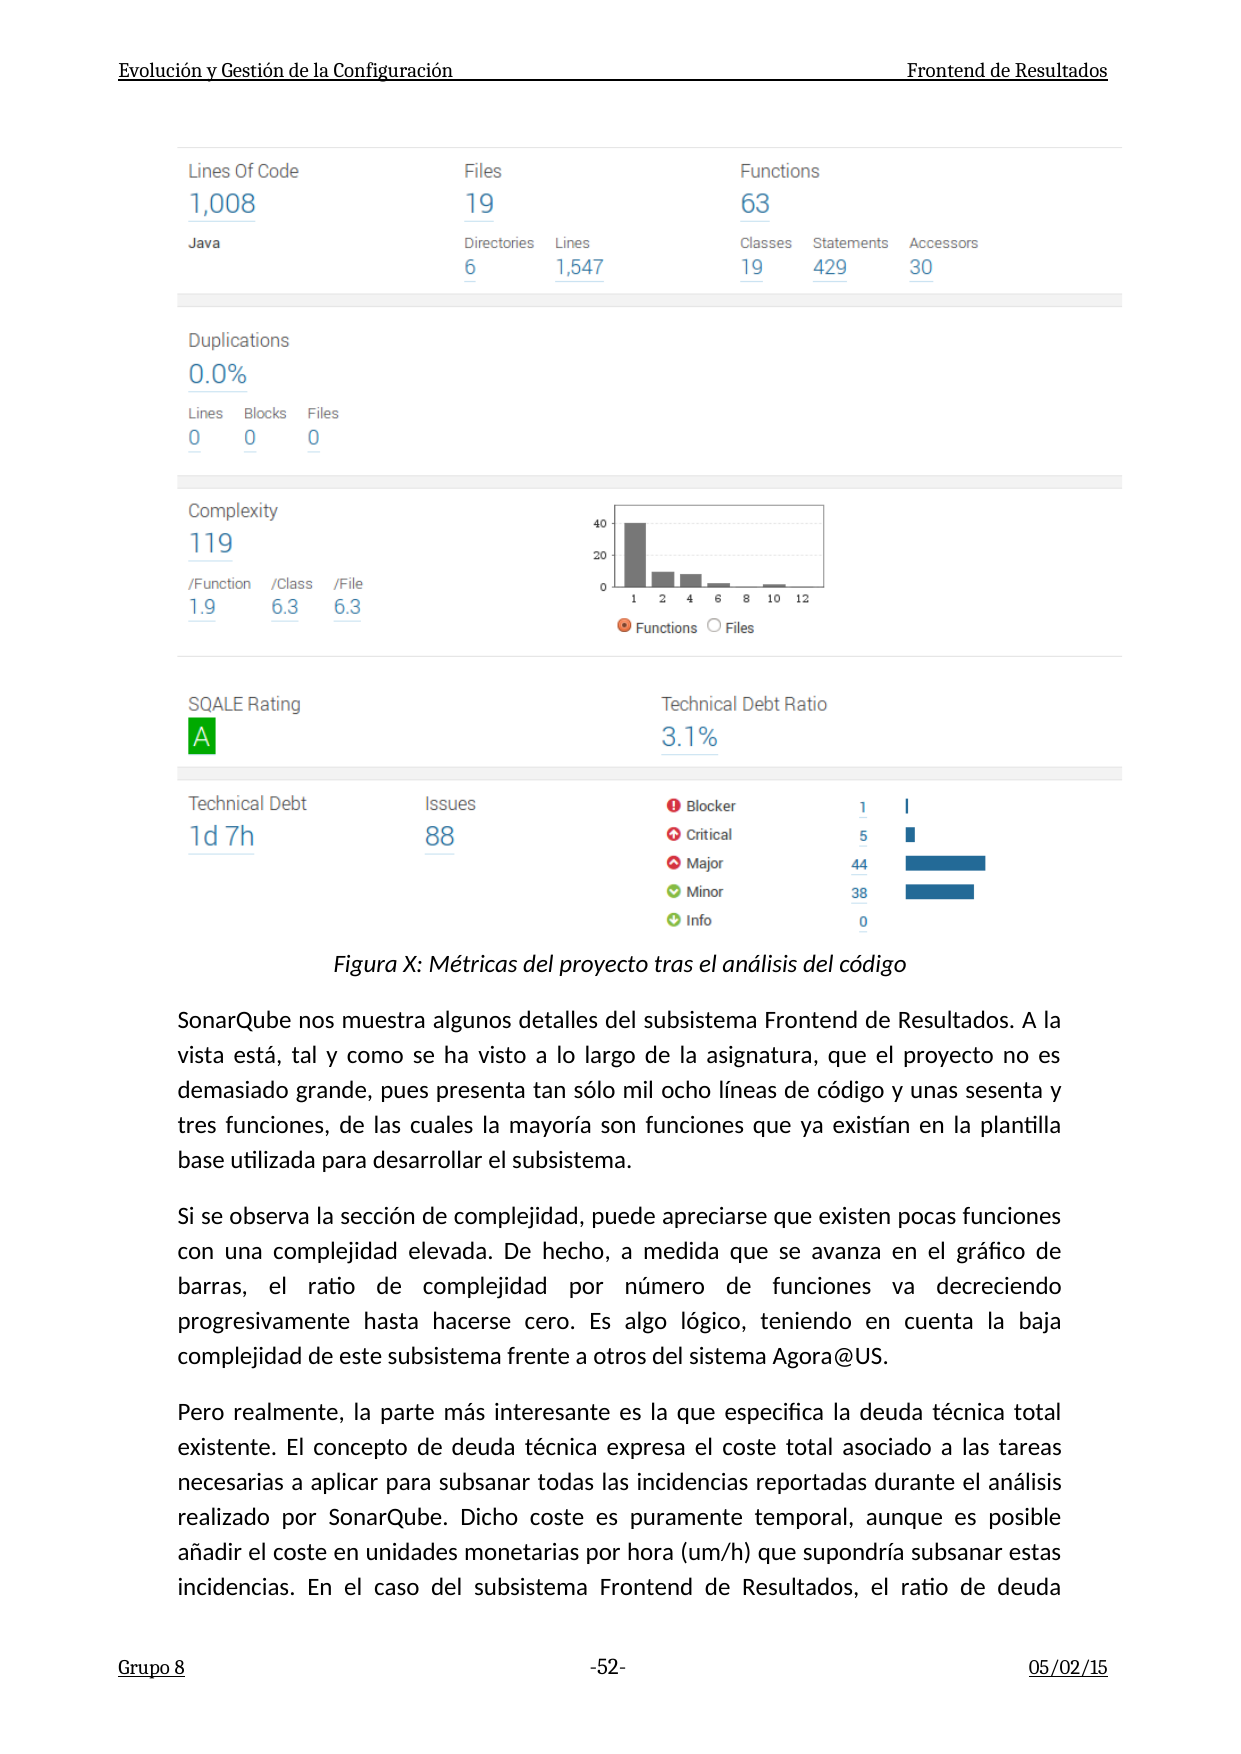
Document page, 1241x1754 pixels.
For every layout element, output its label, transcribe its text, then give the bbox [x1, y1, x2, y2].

text SonarQube nos muestra algunos detalles del subsistema Frontend de Resultados. A la vista está, tal y como se ha visto a lo largo de la asignatura, que el proyecto no es demasiado grande, pues presenta tan sólo mil ocho líneas de código y unas sesenta y tres funciones, de las cuales la mayoría son funciones que ya existían en la plantilla base utilizada para desarrollar el subsistema. [177, 1004, 1063, 1175]
picture [177, 681, 1123, 945]
text Figura X: Métricas del proyecto tras el análisis del código [177, 948, 1063, 979]
text Si se observa la sección de complejidad, puede apreciarse que existen pocas funciones con una complejidad elevada. De hecho, a medida que se avanza en el gráfico de barras, el ratio de complejidad por número de funciones va decreciendo progresivamente hasta hacerse cero. Es algo lógico, teniendo en cuenta la baja complejidad de este subsistema frente a otros del sistema Agora@US. [177, 1200, 1063, 1371]
picture [177, 147, 1123, 657]
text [177, 1396, 1063, 1601]
